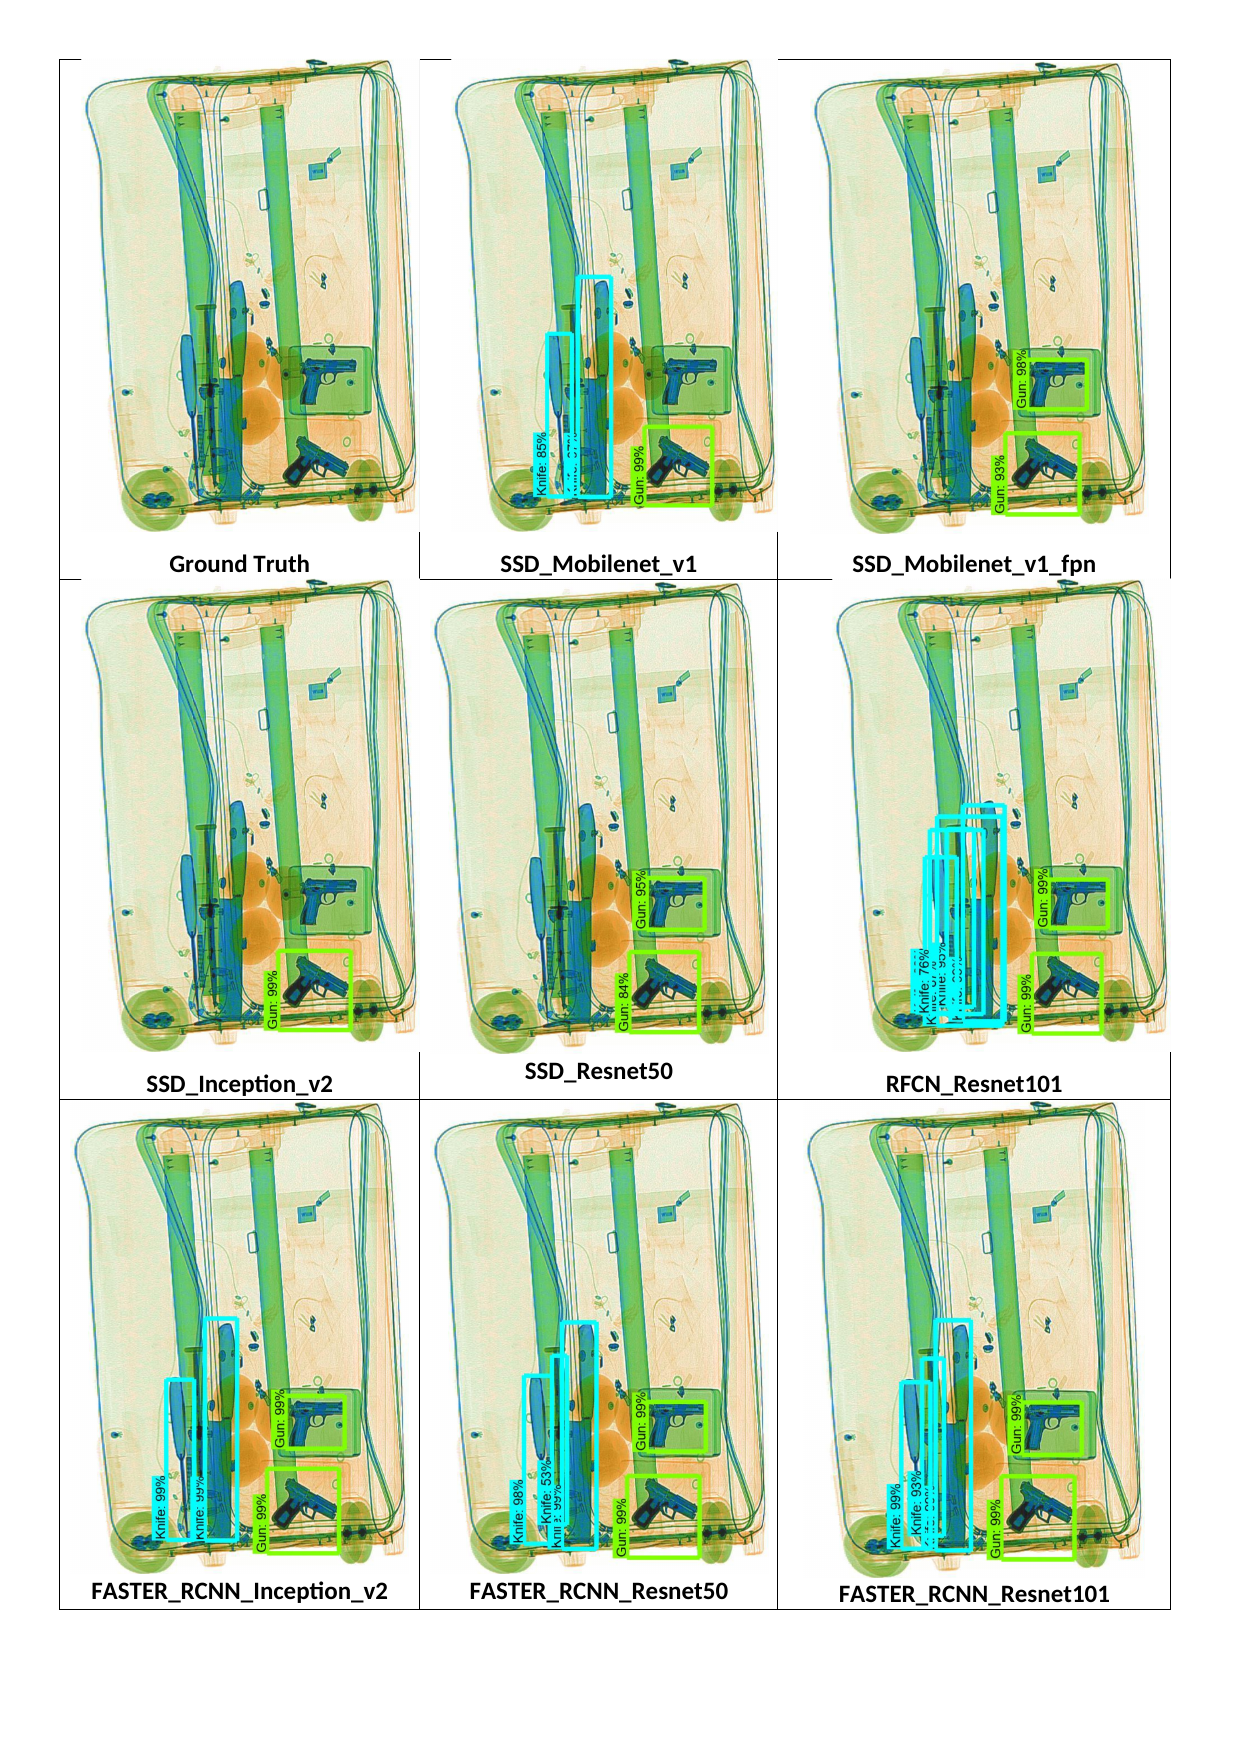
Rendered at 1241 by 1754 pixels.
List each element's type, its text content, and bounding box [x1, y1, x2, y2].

picture [431, 1102, 769, 1574]
table_cell RFCN_Resnet101 [778, 580, 1170, 1099]
table_cell FASTER_RCNN_Resnet50 [420, 1100, 777, 1609]
table_header SSD_Mobilenet_v1 [420, 60, 777, 579]
picture [82, 579, 420, 1052]
picture [804, 1101, 1145, 1578]
table_cell SSD_Inception_v2 [60, 580, 419, 1099]
picture [82, 59, 420, 531]
picture [71, 1102, 409, 1574]
table_header SSD_Mobilenet_v1_fpn [778, 60, 1170, 579]
picture [833, 579, 1171, 1052]
picture [452, 59, 778, 531]
table_header Ground Truth [60, 60, 419, 579]
picture [431, 582, 769, 1054]
picture [811, 62, 1149, 534]
table_cell FASTER_RCNN_Inception_v2 [60, 1100, 419, 1609]
table_cell SSD_Resnet50 [420, 580, 777, 1099]
table_cell FASTER_RCNN_Resnet101 [778, 1100, 1170, 1609]
